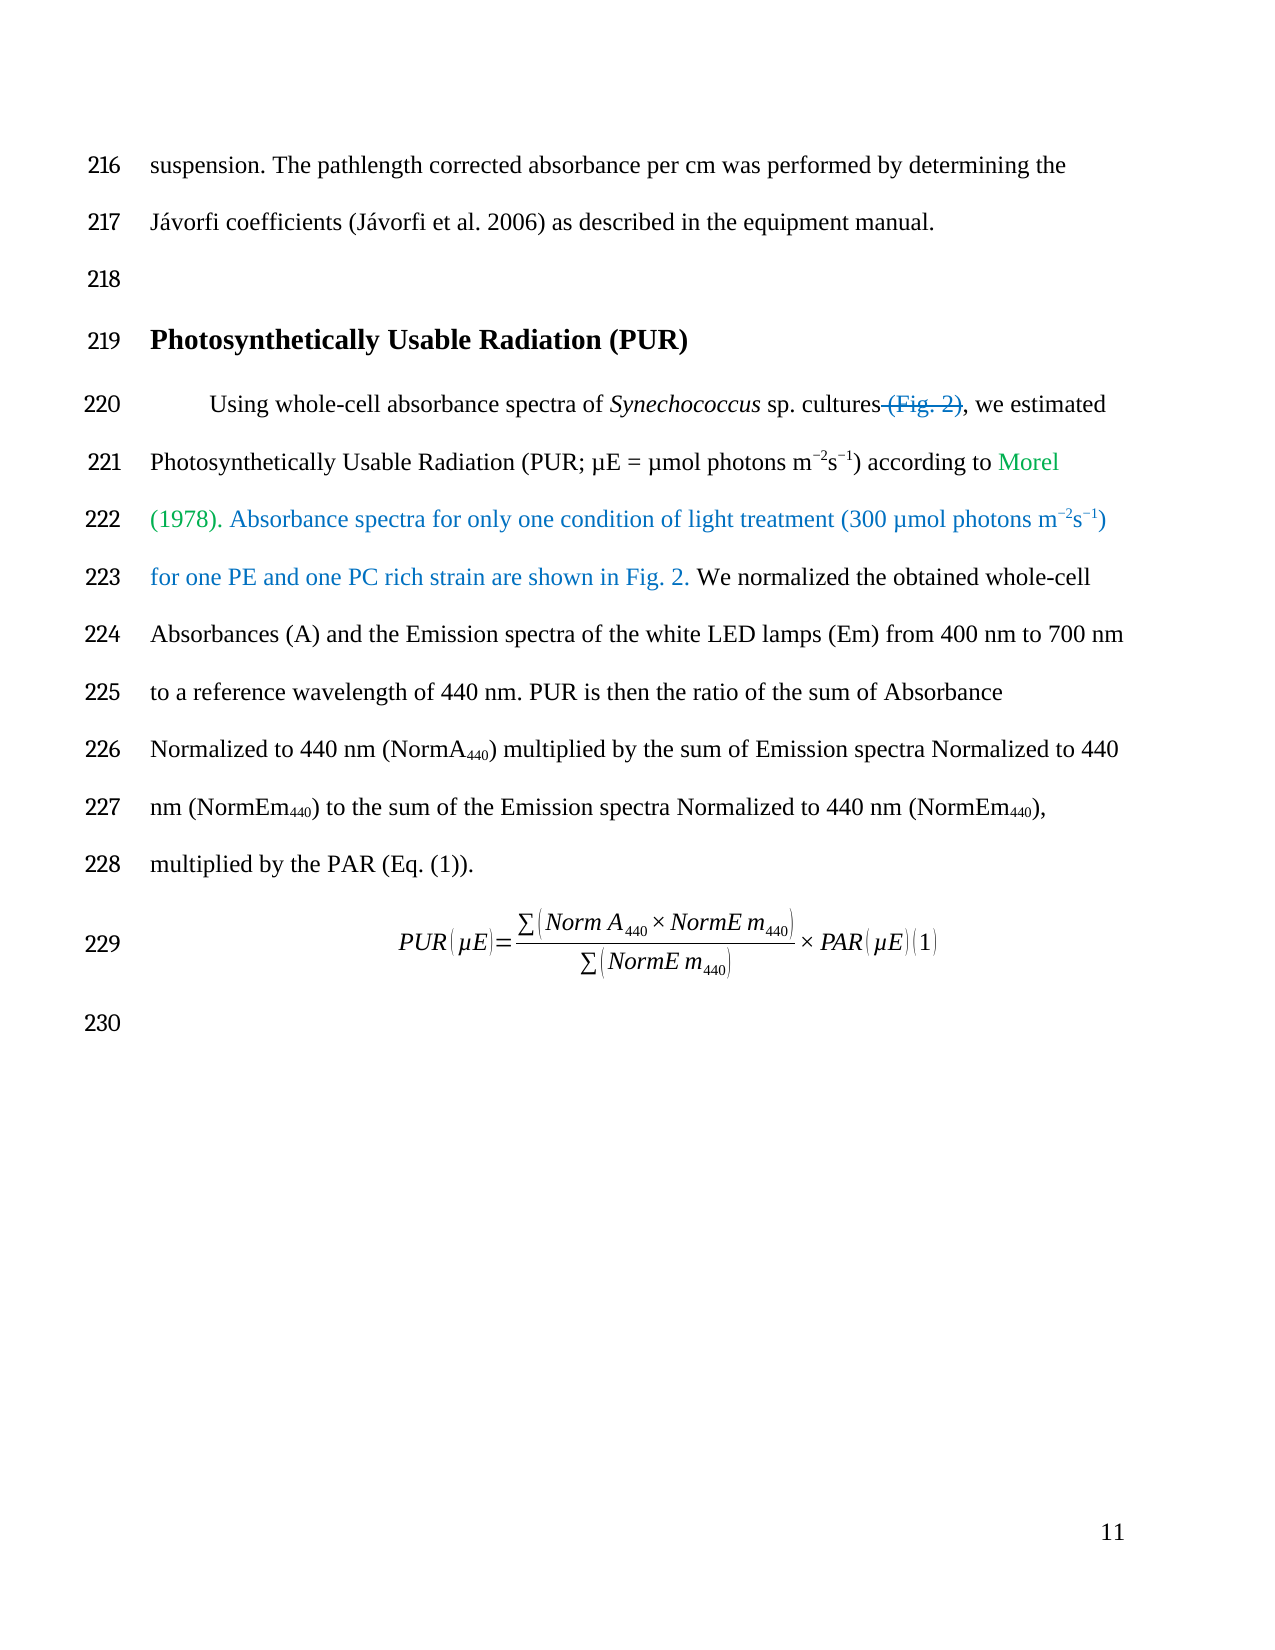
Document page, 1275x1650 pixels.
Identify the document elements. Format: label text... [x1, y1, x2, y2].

text Using whole-cell absorbance spectra of Synechococcus sp. cultures (Fig. 2), we estimated Photosynthetically Usable Radiation (PUR; µE = µmol photons m−2s−1) according to Morel (1978). Absorbance spectra for only one condition of light treatment (300 µmol photons m−2s−1) for one PE and one PC rich strain are shown in Fig. 2. We normalized the obtained whole-cell Absorbances (A) and the Emission spectra of the white LED lamps (Em) from 400 nm to 700 nm to a reference wavelength of 440 nm. PUR is then the ratio of the sum of Absorbance Normalized to 440 nm (NormA440) multiplied by the sum of Emission spectra Normalized to 440 nm (NormEm440) to the sum of the Emission spectra Normalized to 440 nm (NormEm440), multiplied by the PAR (Eq. (1)). [150, 389, 1125, 878]
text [150, 150, 1125, 236]
subtitle Photosynthetically Usable Radiation (PUR) [150, 322, 1125, 356]
